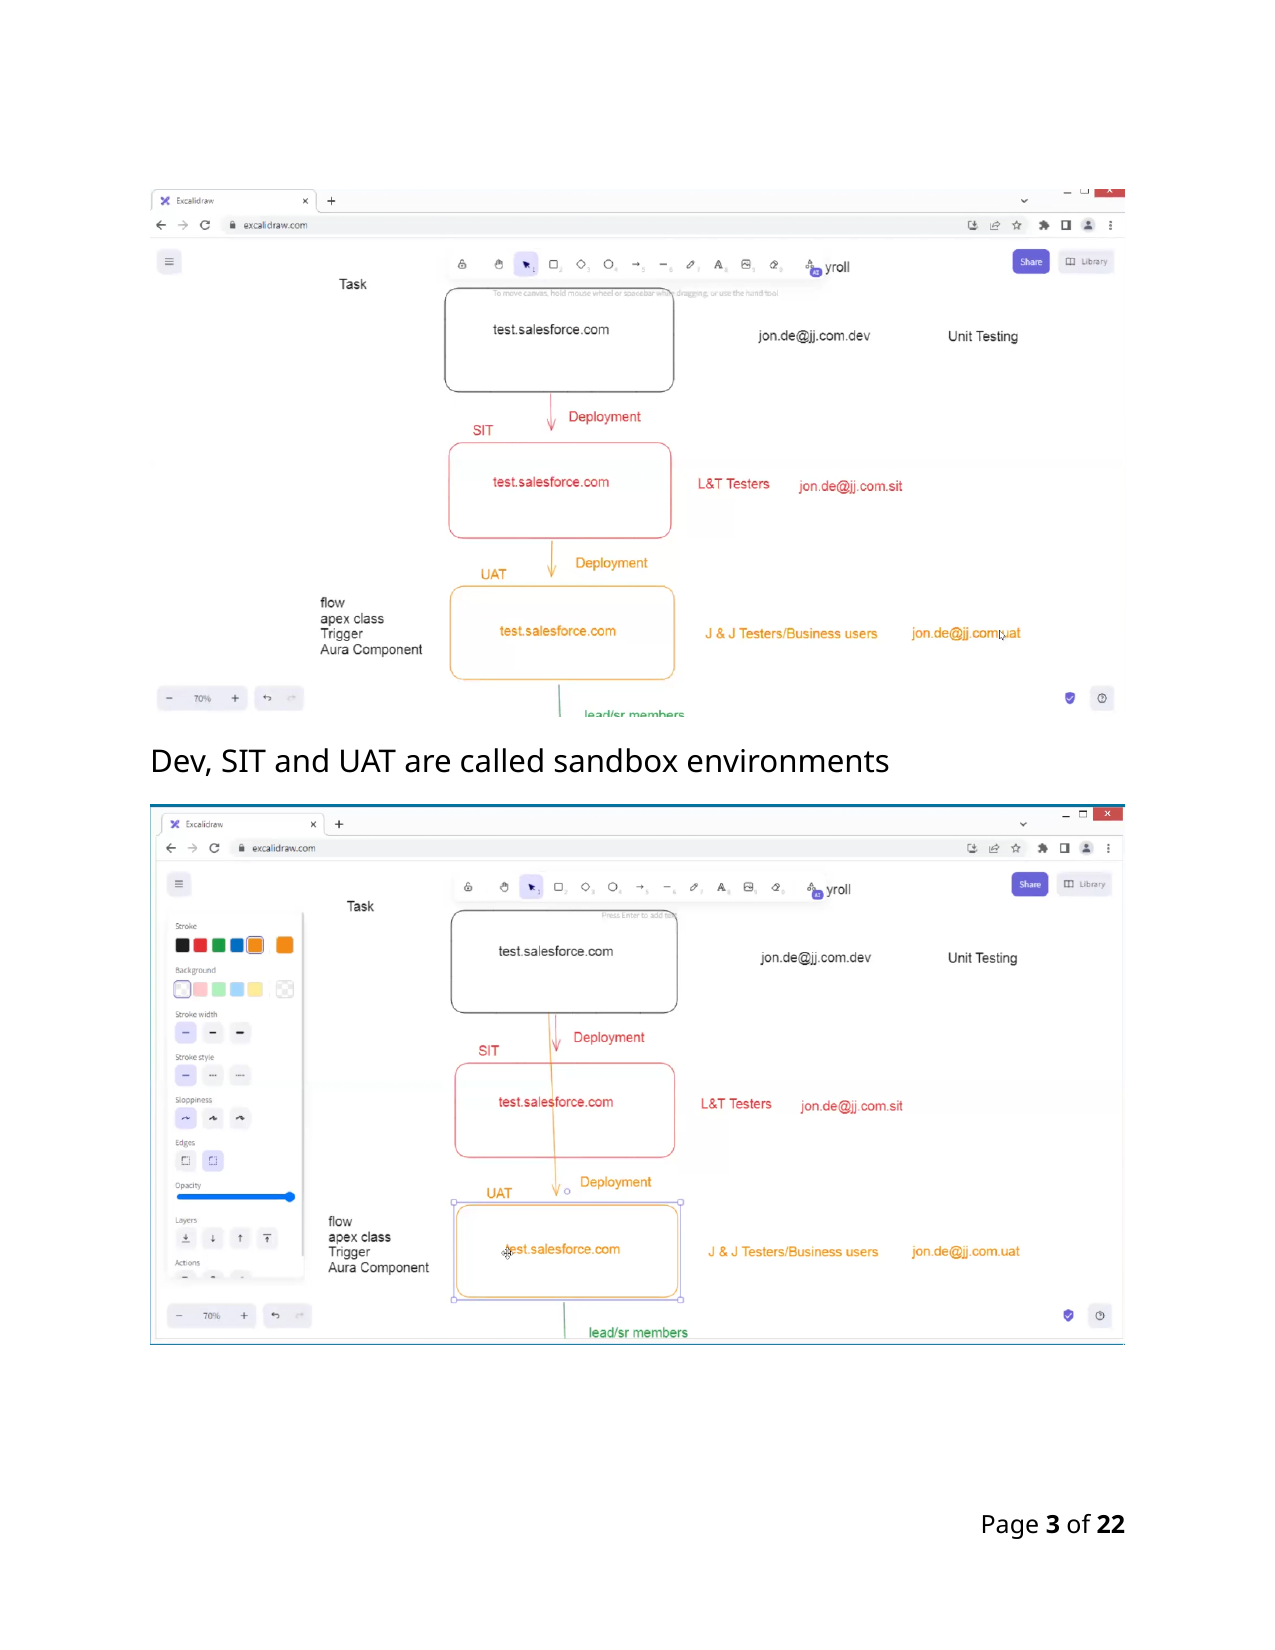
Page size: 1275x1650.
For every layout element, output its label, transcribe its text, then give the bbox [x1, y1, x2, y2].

picture [150, 807, 1125, 1345]
picture [150, 189, 1125, 717]
text Dev, SIT and UAT are called sandbox environments [150, 739, 1125, 781]
